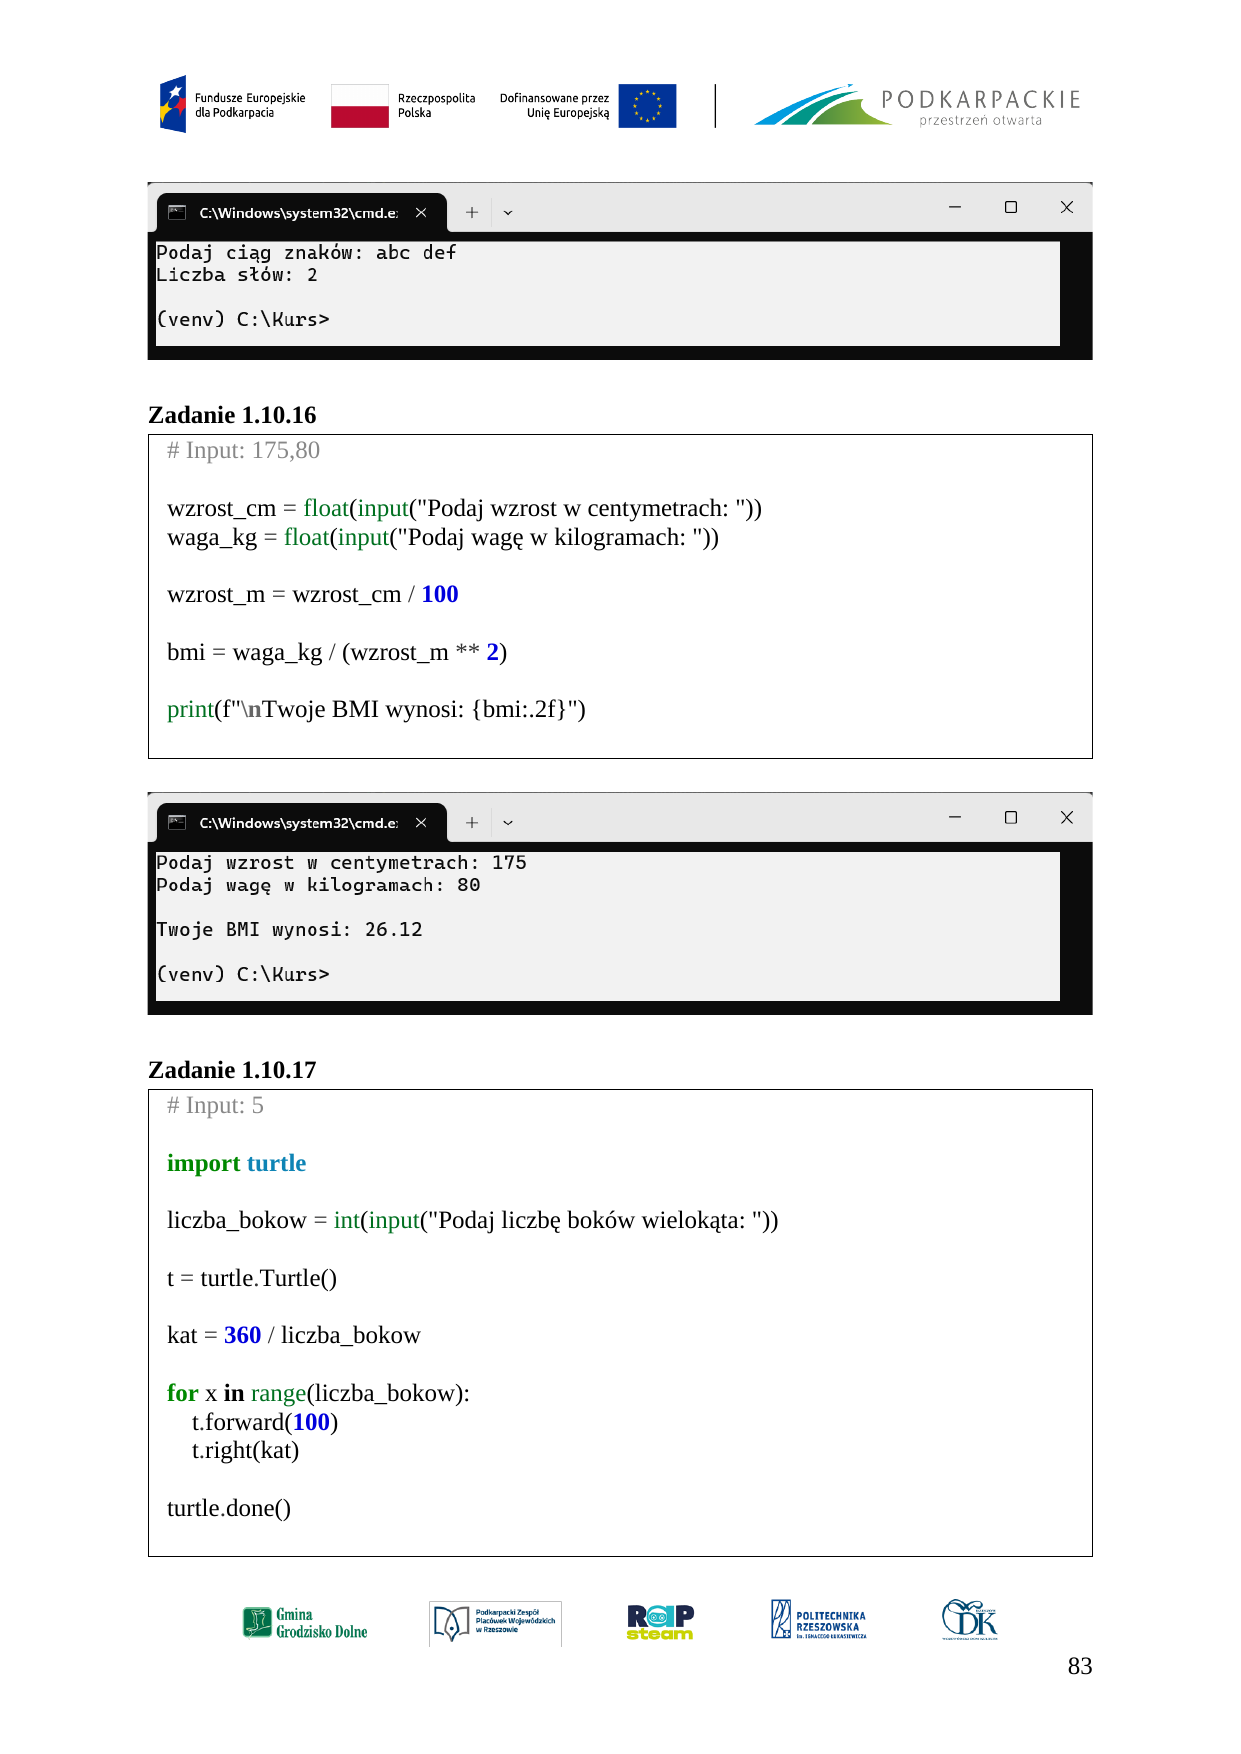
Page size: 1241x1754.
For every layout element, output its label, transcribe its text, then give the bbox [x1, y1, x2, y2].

picture [242, 1585, 998, 1652]
table_header [149, 435, 1092, 757]
picture [147, 792, 1093, 1015]
picture [147, 182, 1093, 360]
table_header [149, 1090, 1092, 1556]
text Zadanie 1.10.17 [148, 1055, 1092, 1084]
text Zadanie 1.10.16 [148, 400, 1092, 428]
picture [147, 60, 1093, 148]
